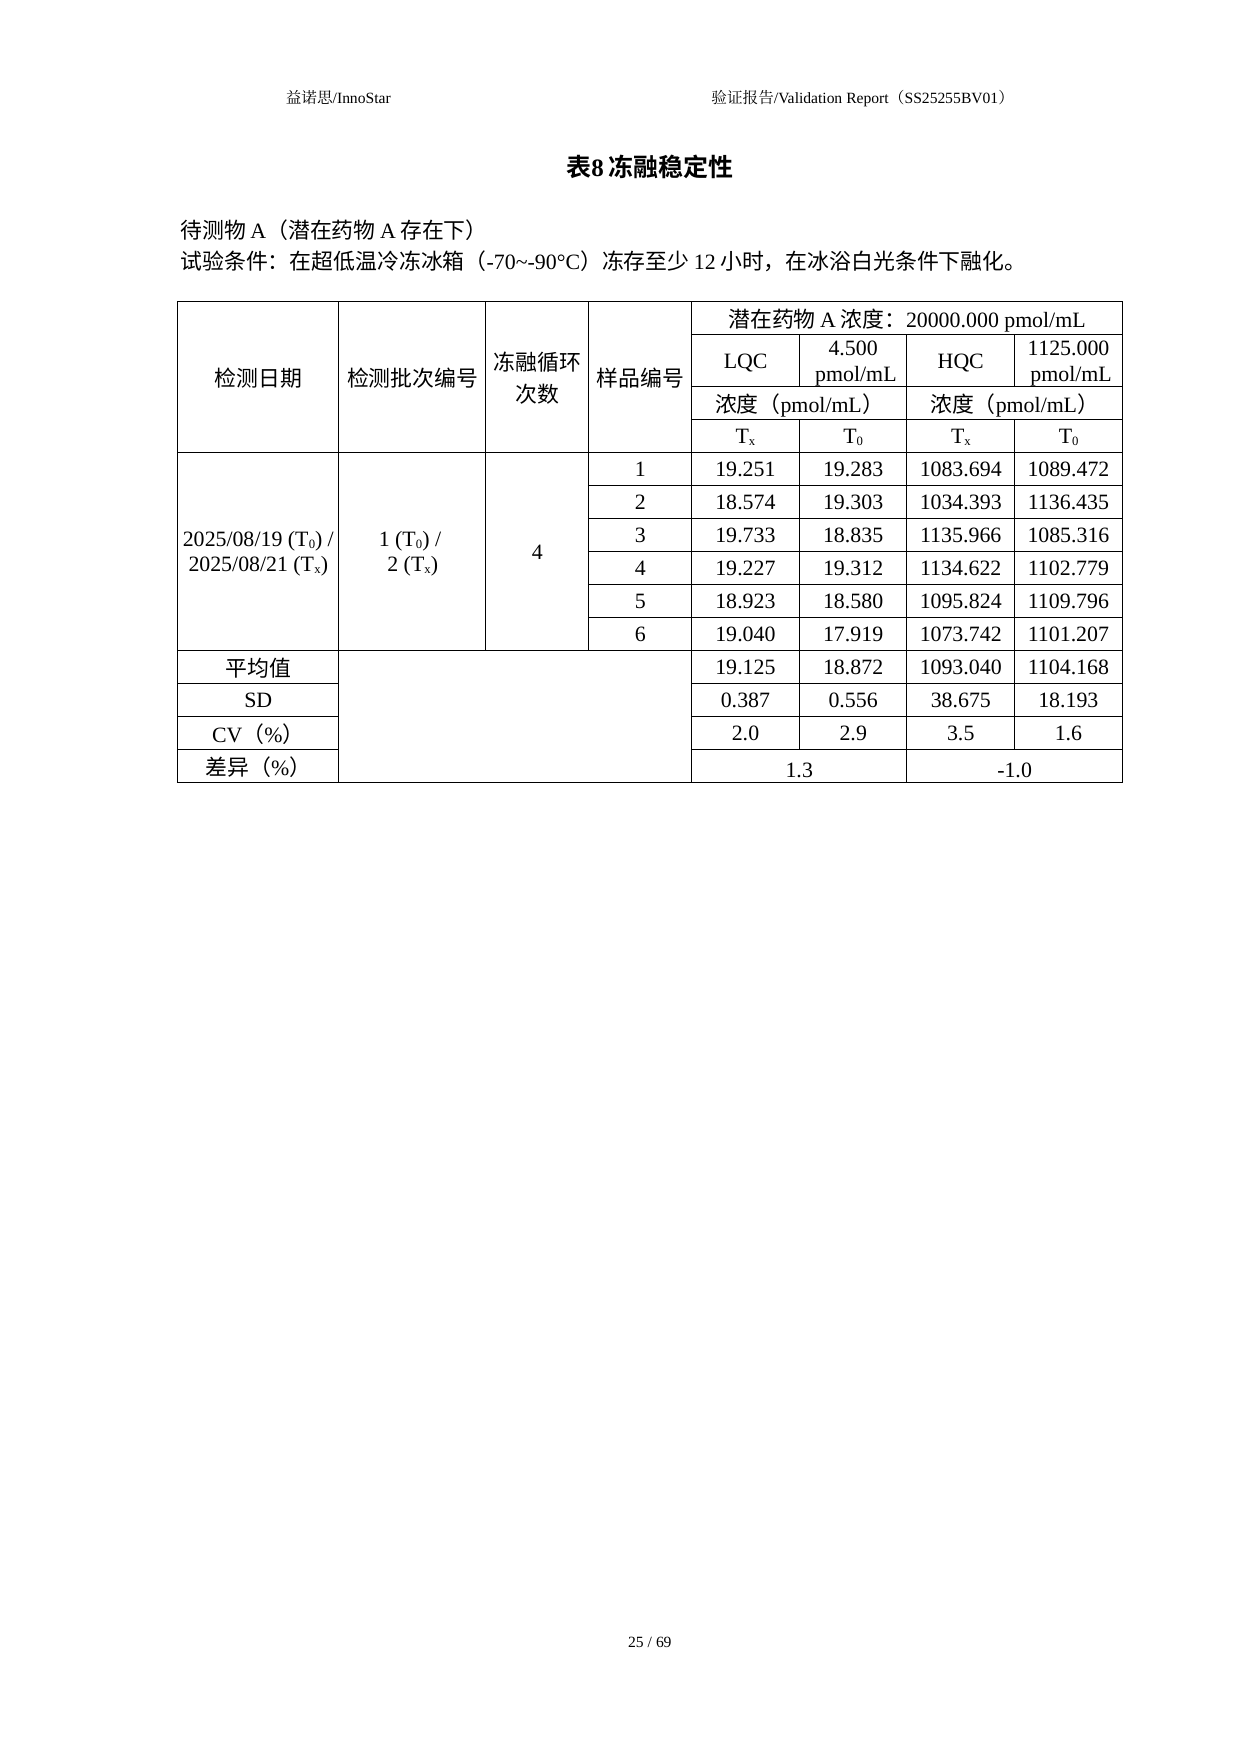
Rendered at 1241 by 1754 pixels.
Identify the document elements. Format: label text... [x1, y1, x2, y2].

table_cell 1136.435 [1015, 486, 1122, 518]
table_cell 1095.824 [907, 585, 1014, 617]
table_cell 19.312 [800, 552, 906, 584]
table_cell -1.0 [907, 750, 1122, 782]
table_cell Tx [907, 420, 1014, 452]
table_cell 1109.796 [1015, 585, 1122, 617]
table_cell 1.3 [692, 750, 906, 782]
table_cell 1093.040 [907, 651, 1014, 683]
subtitle 表8冻融稳定性 [177, 148, 1122, 184]
table_cell 平均值 [178, 651, 338, 683]
table_cell T0 [800, 420, 906, 452]
table_cell 18.872 [800, 651, 906, 683]
table_cell 潜在药物A浓度：20000.000 pmol/mL [692, 302, 1122, 334]
table_header 待测物A（潜在药物A存在下） 试验条件：在超低温冷冻冰箱（-70~-90°C）冻存至少12小时，在冰浴白光条件下融化。 [177, 213, 1122, 301]
table_cell LQC [692, 335, 799, 386]
table_cell 4 [486, 453, 588, 650]
table_cell 17.919 [800, 618, 906, 650]
table_cell 1 (T0) / 2 (Tx) [339, 453, 485, 650]
table_cell 3 [589, 519, 691, 551]
table_cell 1 [589, 453, 691, 485]
table_cell 0.387 [692, 684, 799, 716]
table_cell 2025/08/19 (T0) / 2025/08/21 (Tx) [178, 453, 338, 650]
table_cell 19.040 [692, 618, 799, 650]
table_cell 19.227 [692, 552, 799, 584]
table_cell 1089.472 [1015, 453, 1122, 485]
table_cell 浓度（pmol/mL） [907, 387, 1122, 419]
table_cell 1083.694 [907, 453, 1014, 485]
table_cell 差异（%） [178, 750, 338, 782]
table_cell 18.193 [1015, 684, 1122, 716]
table_cell 0.556 [800, 684, 906, 716]
table_cell 1134.622 [907, 552, 1014, 584]
table_cell 检测批次编号 [339, 302, 485, 452]
table_cell 18.835 [800, 519, 906, 551]
table_cell 1.6 [1015, 717, 1122, 749]
table_cell 4 [589, 552, 691, 584]
table_cell 2 [589, 486, 691, 518]
table_cell 2.9 [800, 717, 906, 749]
table_cell 1135.966 [907, 519, 1014, 551]
table_cell SD [178, 684, 338, 716]
table_cell 1034.393 [907, 486, 1014, 518]
table_cell 1101.207 [1015, 618, 1122, 650]
table_cell [339, 651, 691, 782]
table_cell 冻融循环次数 [486, 302, 588, 452]
table_cell 2.0 [692, 717, 799, 749]
table_cell 1104.168 [1015, 651, 1122, 683]
table_cell 19.251 [692, 453, 799, 485]
table_cell 1073.742 [907, 618, 1014, 650]
table_cell 1085.316 [1015, 519, 1122, 551]
table_cell Tx [692, 420, 799, 452]
table_cell 检测日期 [178, 302, 338, 452]
table_cell 1125.000 pmol/mL [1015, 335, 1122, 386]
table_cell CV（%） [178, 717, 338, 749]
table_cell 样品编号 [589, 302, 691, 452]
table_cell 浓度（pmol/mL） [692, 387, 906, 419]
table_cell 4.500 pmol/mL [800, 335, 906, 386]
table_cell 1102.779 [1015, 552, 1122, 584]
table_cell 18.923 [692, 585, 799, 617]
table_cell 19.283 [800, 453, 906, 485]
table_cell T0 [1015, 420, 1122, 452]
table_cell 5 [589, 585, 691, 617]
table_cell HQC [907, 335, 1014, 386]
table_cell 38.675 [907, 684, 1014, 716]
table_cell 19.733 [692, 519, 799, 551]
table_cell 18.580 [800, 585, 906, 617]
table_cell 18.574 [692, 486, 799, 518]
table_cell 3.5 [907, 717, 1014, 749]
table_cell 19.125 [692, 651, 799, 683]
table_cell 6 [589, 618, 691, 650]
table_cell 19.303 [800, 486, 906, 518]
